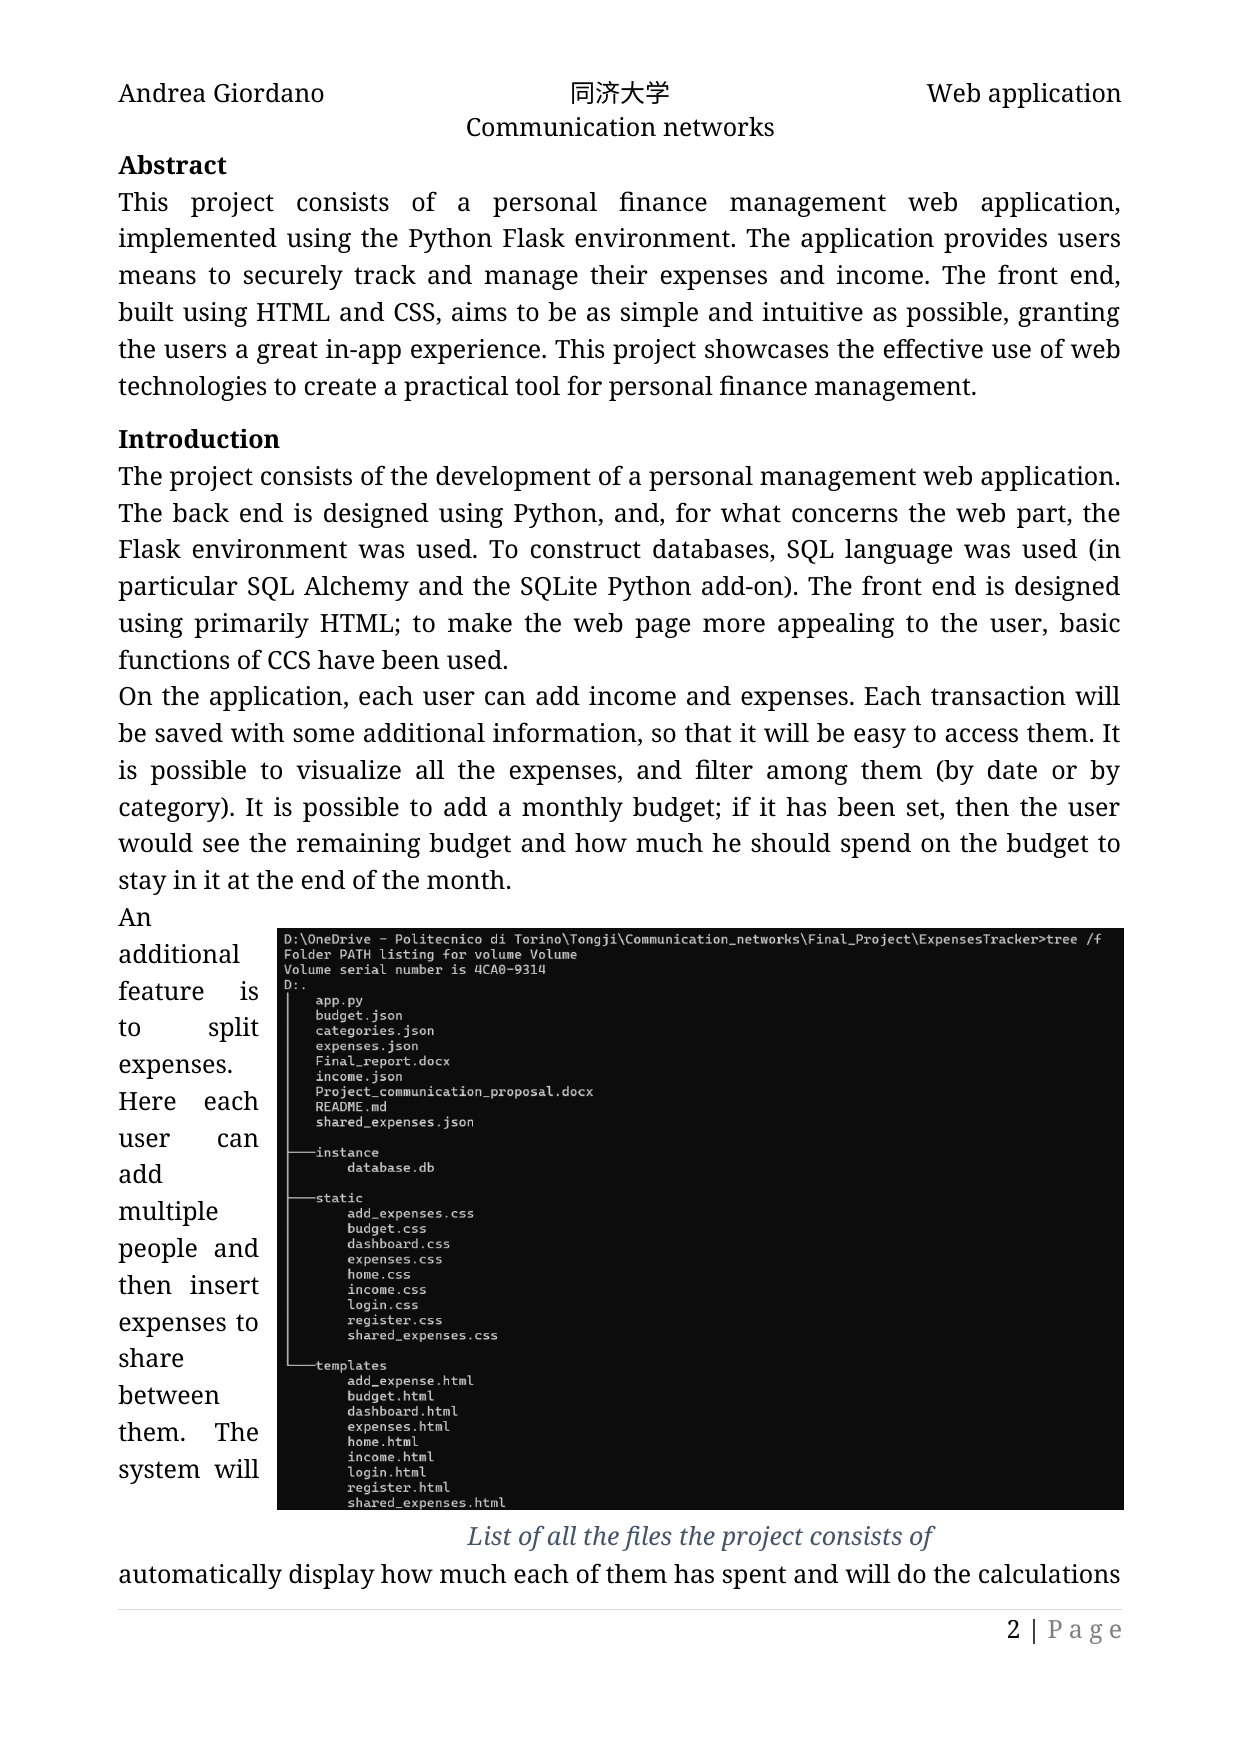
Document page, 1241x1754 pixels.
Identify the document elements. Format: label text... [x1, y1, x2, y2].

picture [277, 928, 1124, 1510]
text On the application, each user can add income and expenses. Each transaction will be saved with some additional information, so that it will be easy to access them. It is possible to visualize all the expenses, and filter among them (by date or by category). It is possible to add a monthly budget; if it has been set, then the user would see the remaining budget and how much he should spend on the budget to stay in it at the end of the month. [118, 679, 1122, 897]
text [118, 900, 1122, 1591]
text Introduction [118, 422, 1122, 456]
text This project consists of a personal finance management web application, implemented using the Python Flask environment. The application provides users means to securely track and manage their expenses and income. The front end, built using HTML and CSS, aims to be as simple and intuitive as possible, granting the users a great in-app experience. This project showcases the effective use of web technologies to create a practical tool for personal finance management. [118, 184, 1122, 402]
text The project consists of the development of a personal management web application. The back end is designed using Python, and, for what concerns the web part, the Flask environment was used. To construct databases, SQL language was used (in particular SQL Alchemy and the SQLite Python add-on). The front end is designed using primarily HTML; to make the web page more appealing to the user, basic functions of CCS have been used. [118, 458, 1122, 676]
text Abstract [118, 148, 1122, 182]
